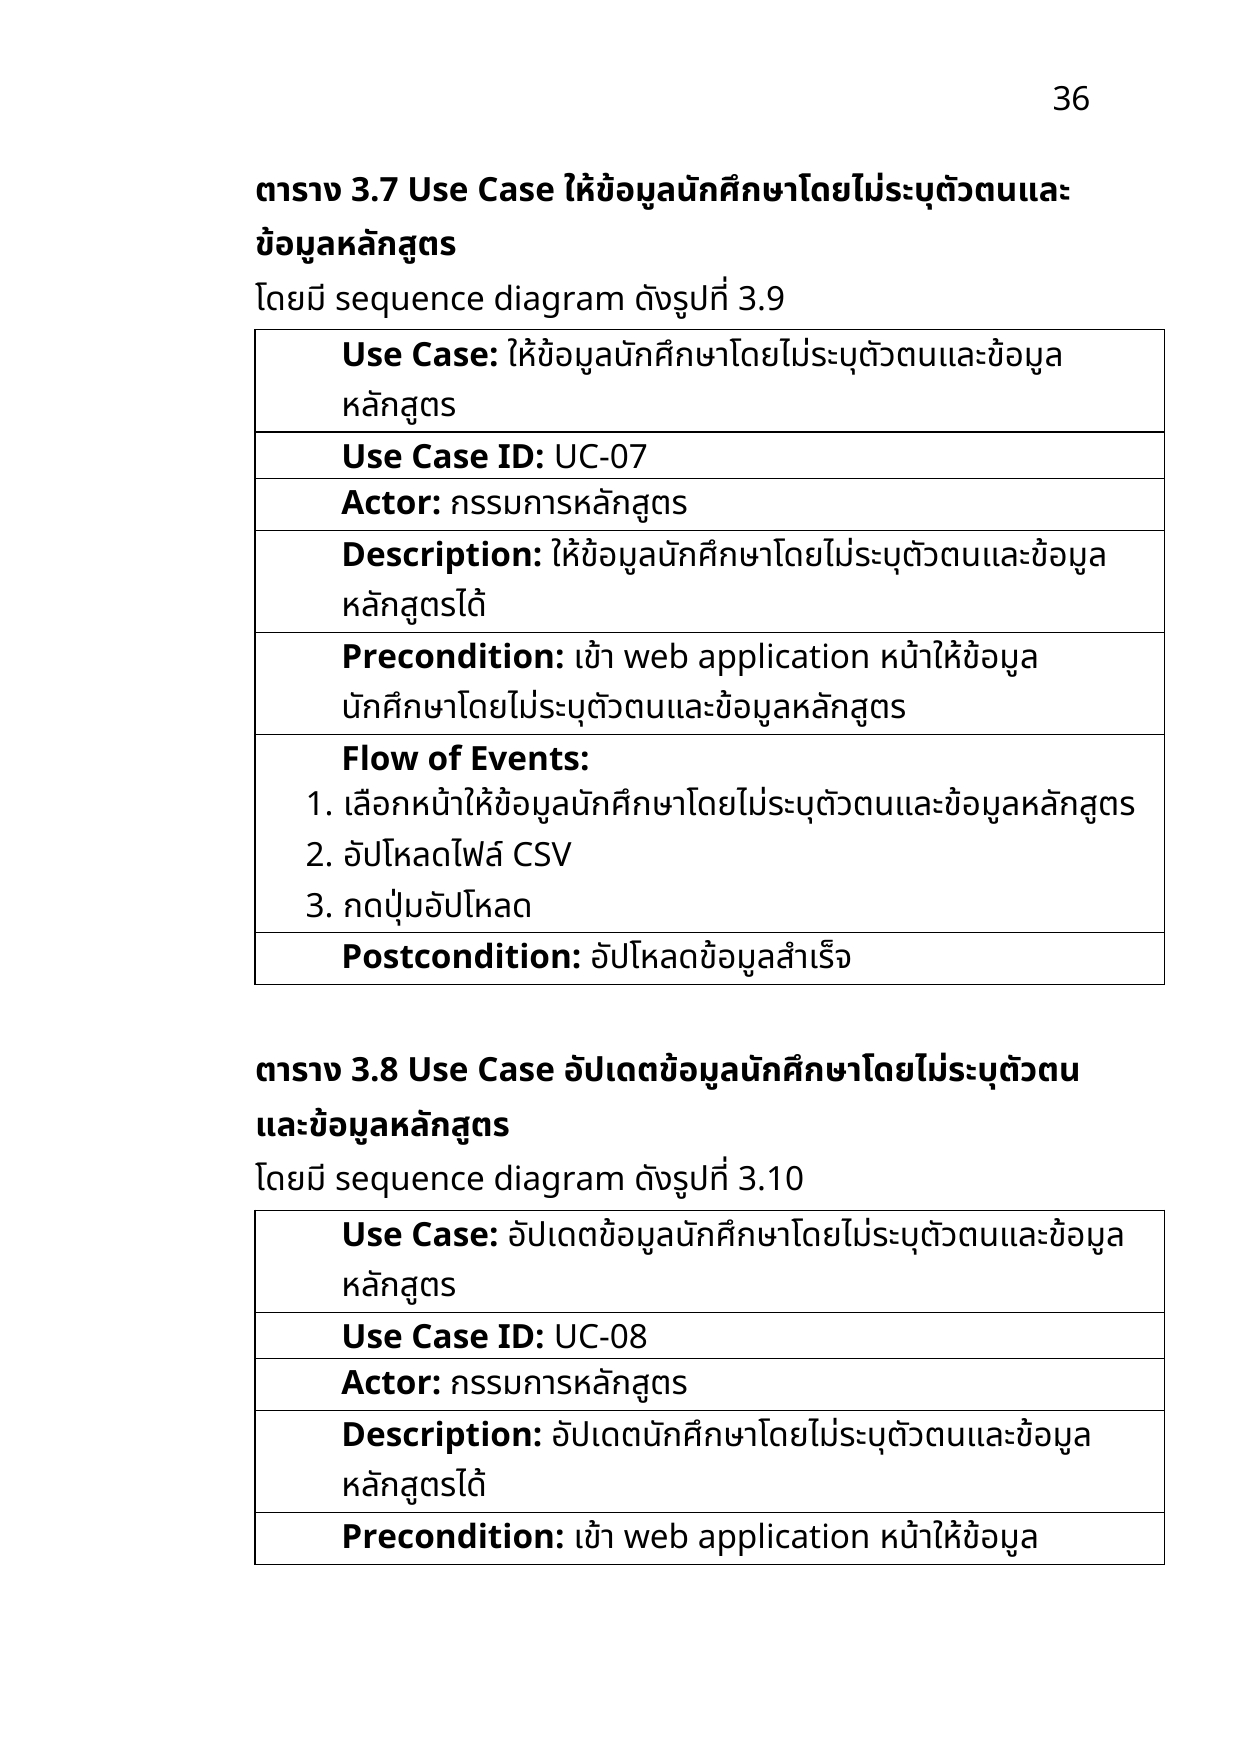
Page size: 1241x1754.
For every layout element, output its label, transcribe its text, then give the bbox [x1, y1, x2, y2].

table_cell Description: ให้ข้อมูลนักศึกษาโดยไม่ระบุตัวตนและข้อมูลหลักสูตรได้ [256, 531, 1164, 632]
table_cell Description: อัปเดตนักศึกษาโดยไม่ระบุตัวตนและข้อมูลหลักสูตรได้ [256, 1411, 1164, 1512]
table_cell Precondition: เข้า web application หน้าให้ข้อมูลนักศึกษาโดยไม่ระบุตัวตนและข้อมูลหลักสูตร [256, 633, 1164, 734]
table_header Use Case: อัปเดตข้อมูลนักศึกษาโดยไม่ระบุตัวตนและข้อมูลหลักสูตร [256, 1211, 1164, 1312]
table_cell Use Case ID: UC-08 [256, 1313, 1164, 1358]
text โดยมี sequence diagram ดังรูปที่ 3.9 [255, 275, 1090, 325]
text ตาราง 3.8 Use Case อัปเดตข้อมูลนักศึกษาโดยไม่ระบุตัวตนและข้อมูลหลักสูตร [255, 1046, 1090, 1151]
text โดยมี sequence diagram ดังรูปที่ 3.10 [255, 1155, 1090, 1206]
table_cell Flow of Events: เลือกหน้าให้ข้อมูลนักศึกษาโดยไม่ระบุตัวตนและข้อมูลหลักสูตร อัปโหลดไฟล์ CSV กดปุ่มอัปโหลด [256, 735, 1164, 932]
table_cell Actor: กรรมการหลักสูตร [256, 1359, 1164, 1410]
table_cell Actor: กรรมการหลักสูตร [256, 479, 1164, 529]
table_cell Postcondition: อัปโหลดข้อมูลสำเร็จ [256, 933, 1164, 984]
table_header Use Case: ให้ข้อมูลนักศึกษาโดยไม่ระบุตัวตนและข้อมูลหลักสูตร [256, 330, 1164, 431]
text ตาราง 3.7 Use Case ให้ข้อมูลนักศึกษาโดยไม่ระบุตัวตนและข้อมูลหลักสูตร [255, 166, 1090, 271]
table_cell Use Case ID: UC-07 [256, 433, 1164, 478]
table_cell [256, 1513, 1164, 1563]
